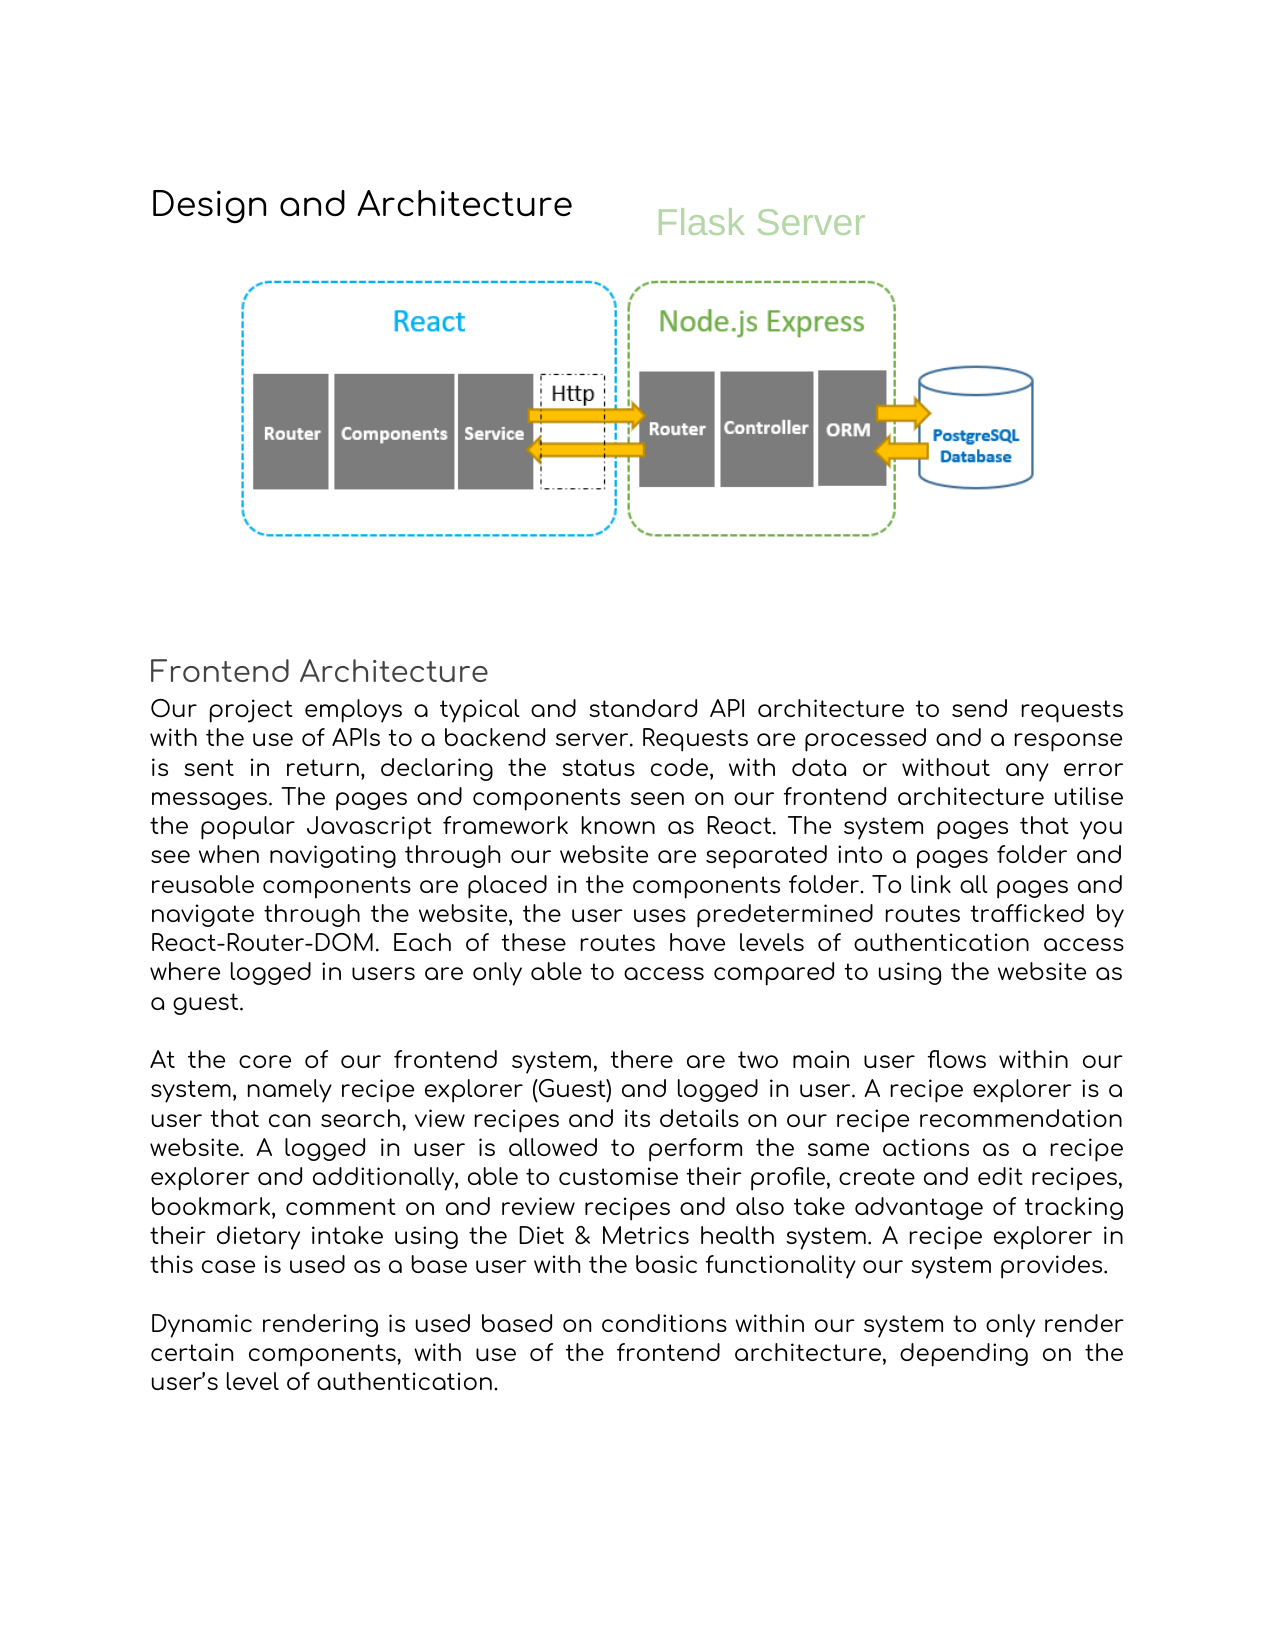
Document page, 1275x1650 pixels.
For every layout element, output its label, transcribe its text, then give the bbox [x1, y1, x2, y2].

subtitle Frontend Architecture [150, 656, 1125, 689]
subtitle Design and Architecture [150, 187, 1125, 225]
text Dynamic rendering is used based on conditions within our system to only render certain components, with use of the frontend architecture, depending on the user’s level of authentication. [150, 1312, 1125, 1396]
picture [225, 262, 1049, 559]
text At the core of our frontend system, there are two main user flows within our system, namely recipe explorer (Guest) and logged in user. A recipe explorer is a user that can search, view recipes and its details on our recipe recommendation website. A logged in user is allowed to perform the same actions as a recipe explorer and additionally, able to customise their profile, create and edit recipes, bookmark, comment on and review recipes and also take advantage of tracking their dietary intake using the Diet & Metrics health system. A recipe explorer in this case is used as a base user with the basic functionality our system provides. [150, 1048, 1125, 1279]
text Our project employs a typical and standard API architecture to send requests with the use of APIs to a backend server. Requests are processed and a response is sent in return, declaring the status code, with data or without any error messages. The pages and components seen on our frontend architecture utilise the popular Javascript framework known as React. The system pages that you see when navigating through our website are separated into a pages folder and reusable components are placed in the components folder. To link all pages and navigate through the website, the user uses predetermined routes trafficked by React-Router-DOM. Each of these routes have levels of authentication access where logged in users are only able to access compared to using the website as a guest. [150, 697, 1125, 1015]
